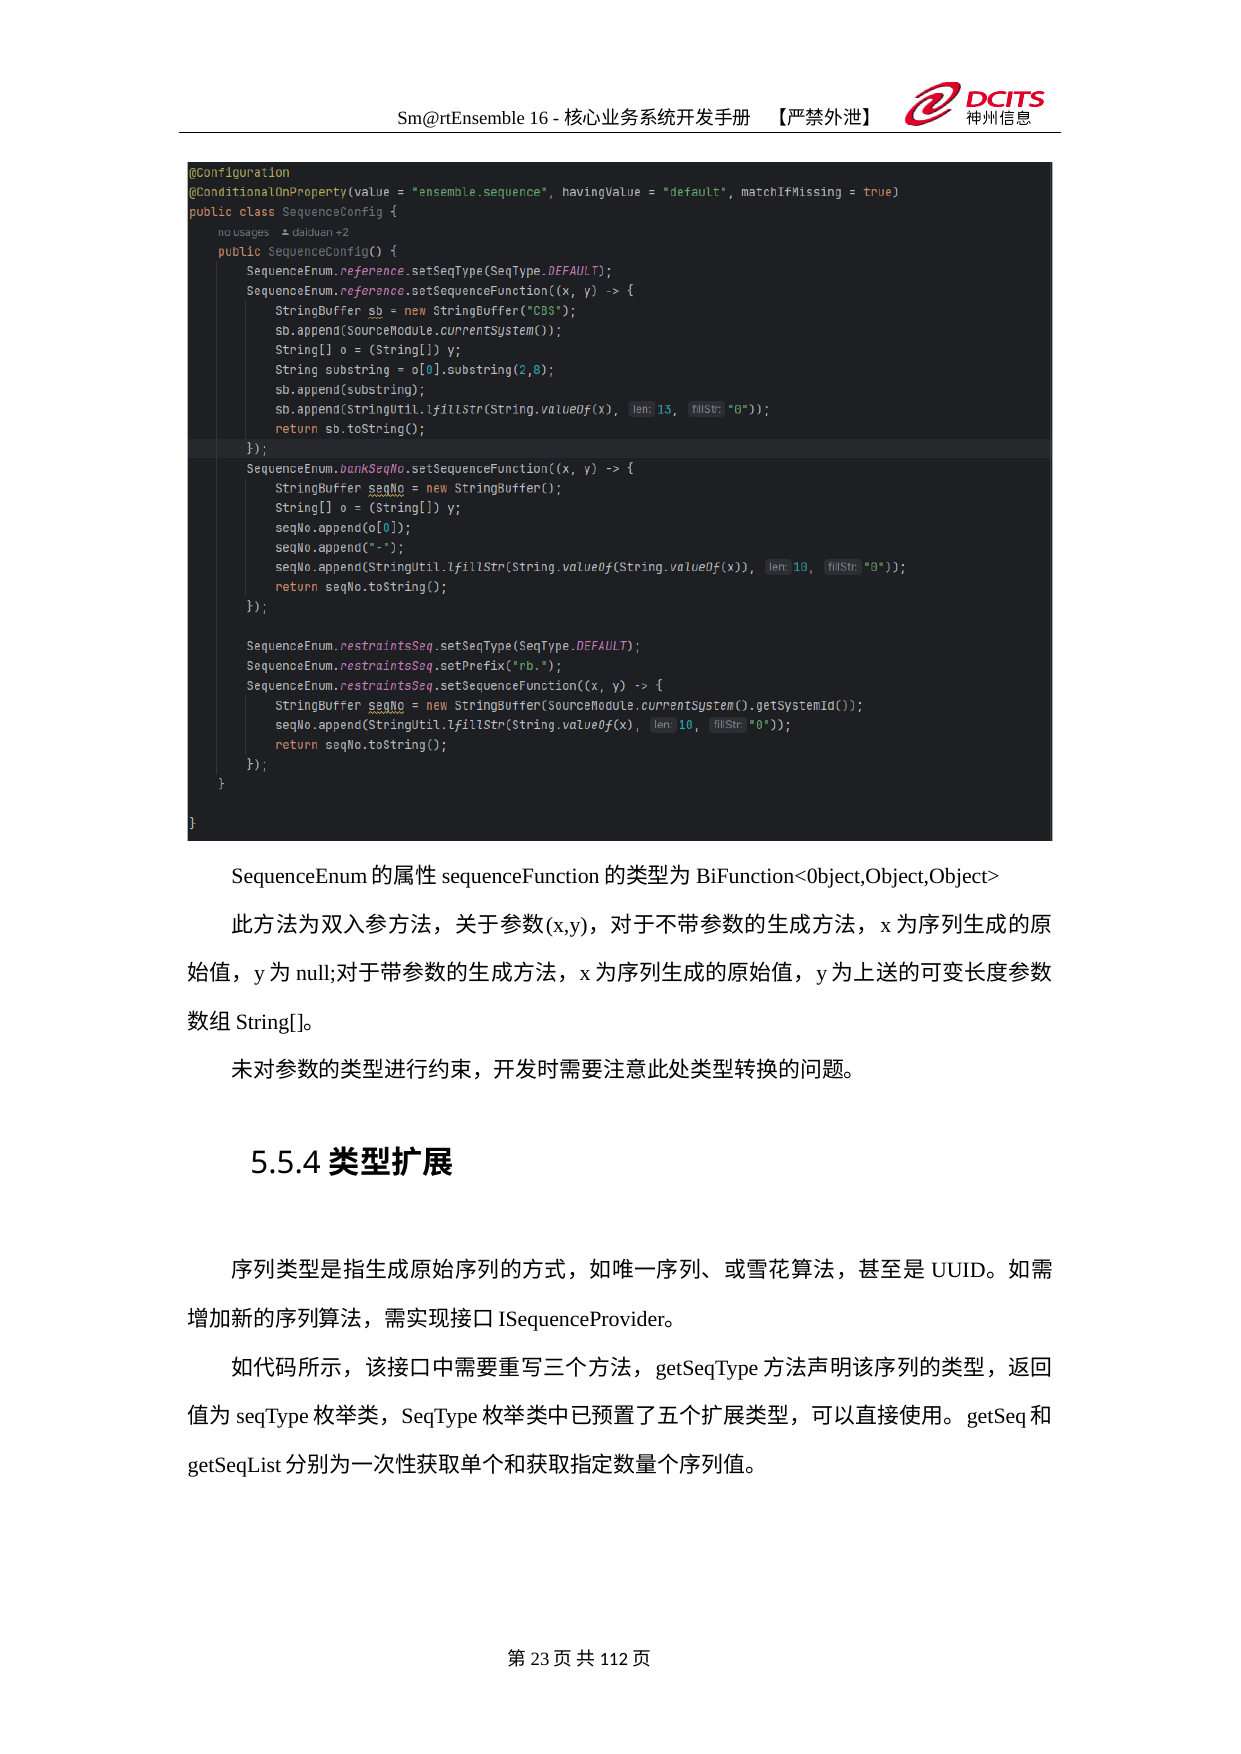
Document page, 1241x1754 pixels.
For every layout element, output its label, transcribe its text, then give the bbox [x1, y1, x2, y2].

text SequenceEnum的属性sequenceFunction的类型为BiFunction<0bject,Object,Object> [187, 858, 1053, 890]
subtitle 类型扩展 [187, 1127, 1053, 1192]
picture [187, 162, 1053, 841]
text 如代码所示，该接口中需要重写三个方法，getSeqType方法声明该序列的类型，返回值为seqType枚举类，SeqType枚举类中已预置了五个扩展类型，可以直接使用。getSeq和getSeqList分别为一次性获取单个和获取指定数量个序列值。 [187, 1349, 1053, 1479]
text 序列类型是指生成原始序列的方式，如唯一序列、或雪花算法，甚至是UUID。如需增加新的序列算法，需实现接口ISequenceProvider。 [187, 1252, 1053, 1333]
text 未对参数的类型进行约束，开发时需要注意此处类型转换的问题。 [187, 1052, 1053, 1084]
picture [904, 82, 1045, 126]
text 此方法为双入参方法，关于参数(x,y)，对于不带参数的生成方法，x为序列生成的原始值，y为null;对于带参数的生成方法，x为序列生成的原始值，y为上送的可变长度参数数组String[]。 [187, 906, 1053, 1036]
